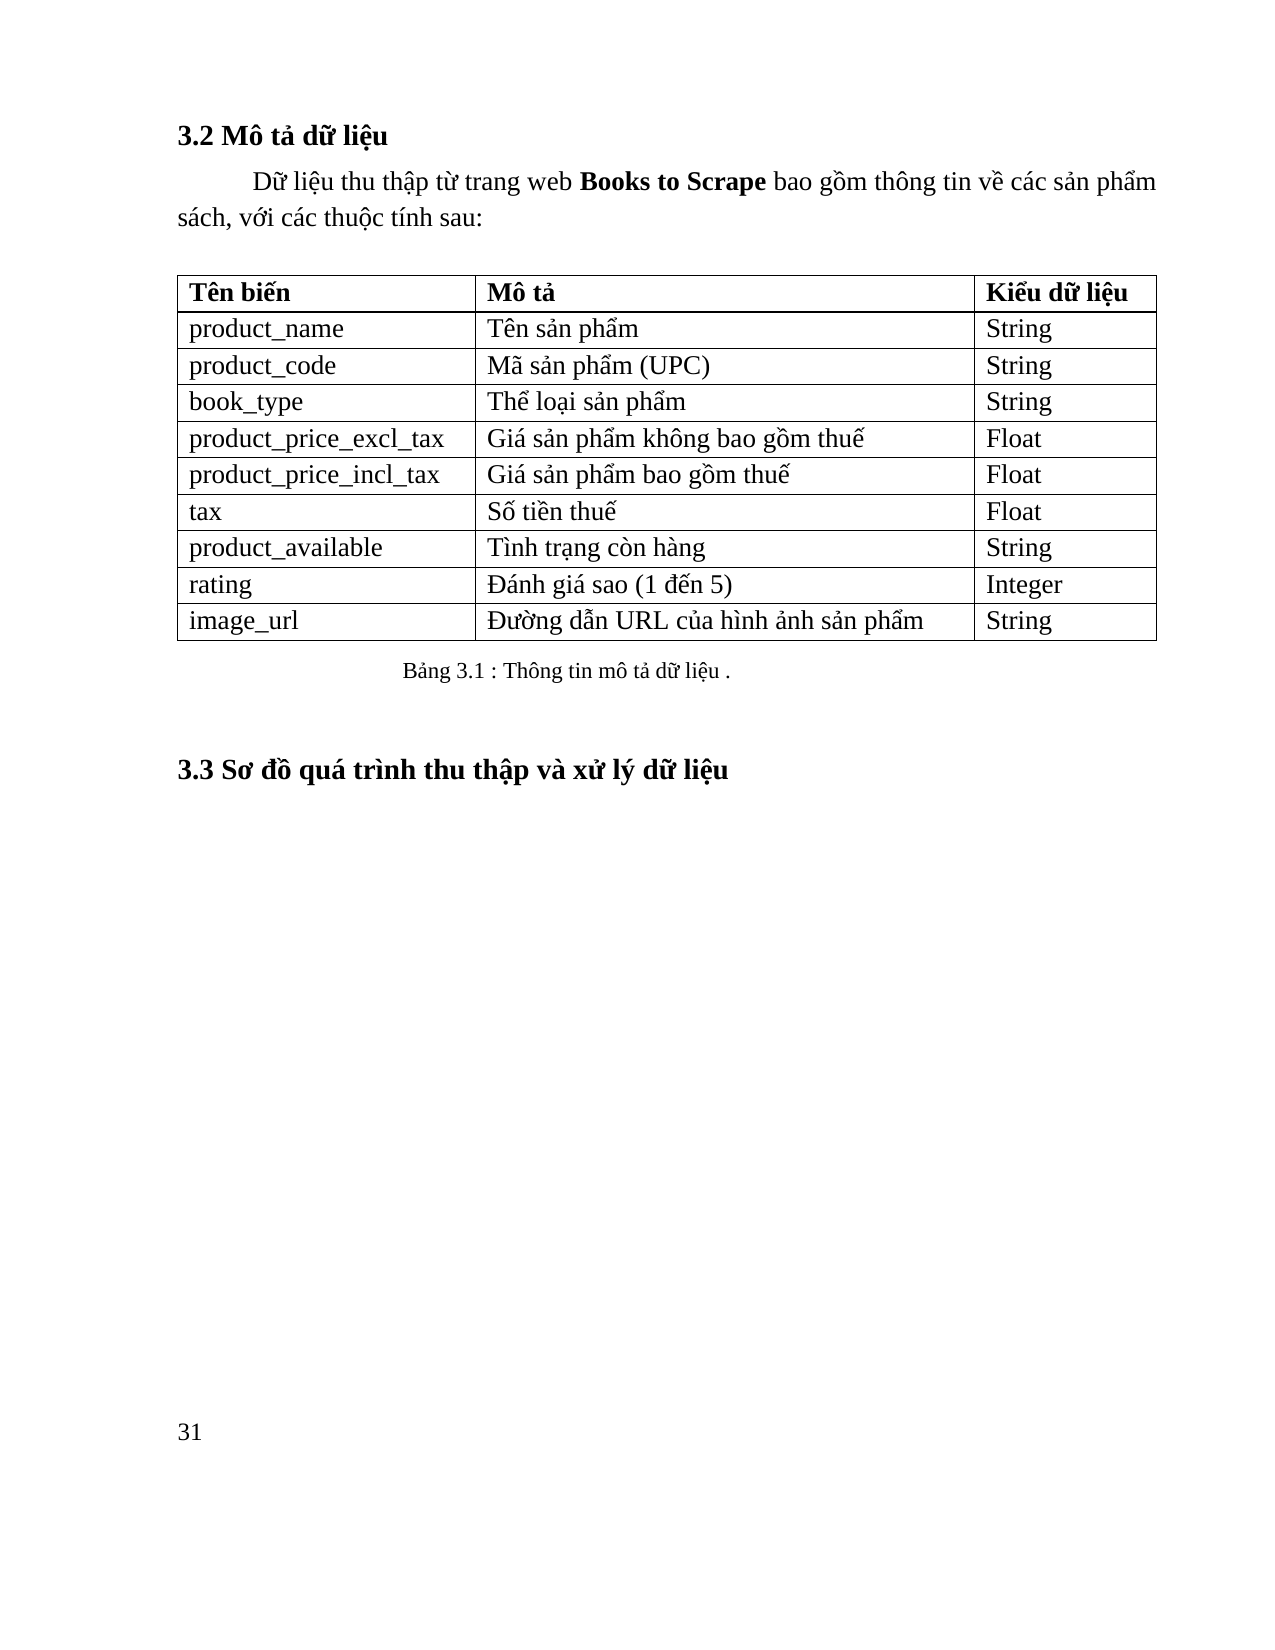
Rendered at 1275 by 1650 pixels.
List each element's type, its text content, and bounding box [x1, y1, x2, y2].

table_cell product_code [178, 349, 475, 384]
table_header Kiểu dữ liệu [975, 276, 1156, 311]
table_cell String [975, 385, 1156, 421]
table_cell Đánh giá sao (1 đến 5) [476, 568, 974, 603]
table_cell String [975, 531, 1156, 567]
table_cell Giá sản phẩm không bao gồm thuế [476, 422, 974, 457]
table_cell product_available [178, 531, 475, 567]
table_cell Đường dẫn URL của hình ảnh sản phẩm [476, 604, 974, 639]
table_header Tên biến [178, 276, 475, 311]
table_cell String [975, 313, 1156, 348]
text Bảng 3.1 : Thông tin mô tả dữ liệu . [177, 657, 1157, 684]
table_cell book_type [178, 385, 475, 421]
table_cell product_price_incl_tax [178, 458, 475, 494]
table_cell product_name [178, 313, 475, 348]
table_cell tax [178, 495, 475, 530]
table_cell Số tiền thuế [476, 495, 974, 530]
table_cell rating [178, 568, 475, 603]
table_cell Tình trạng còn hàng [476, 531, 974, 567]
subtitle 3.3 Sơ đồ quá trình thu thập và xử lý dữ liệu [177, 752, 1157, 786]
table_cell Giá sản phẩm bao gồm thuế [476, 458, 974, 494]
text Dữ liệu thu thập từ trang web Books to Scrape bao gồm thông tin về các sản phẩm sách, với các thuộc tính sau: [177, 165, 1157, 232]
table_cell Float [975, 422, 1156, 457]
table_cell image_url [178, 604, 475, 639]
table_cell product_price_excl_tax [178, 422, 475, 457]
table_cell String [975, 349, 1156, 384]
subtitle 3.2 Mô tả dữ liệu [177, 118, 1157, 152]
table_cell Thể loại sản phẩm [476, 385, 974, 421]
table_cell Float [975, 495, 1156, 530]
table_cell Integer [975, 568, 1156, 603]
table_cell String [975, 604, 1156, 639]
table_cell Float [975, 458, 1156, 494]
table_header Mô tả [476, 276, 974, 311]
table_cell Mã sản phẩm (UPC) [476, 349, 974, 384]
table_cell Tên sản phẩm [476, 313, 974, 348]
